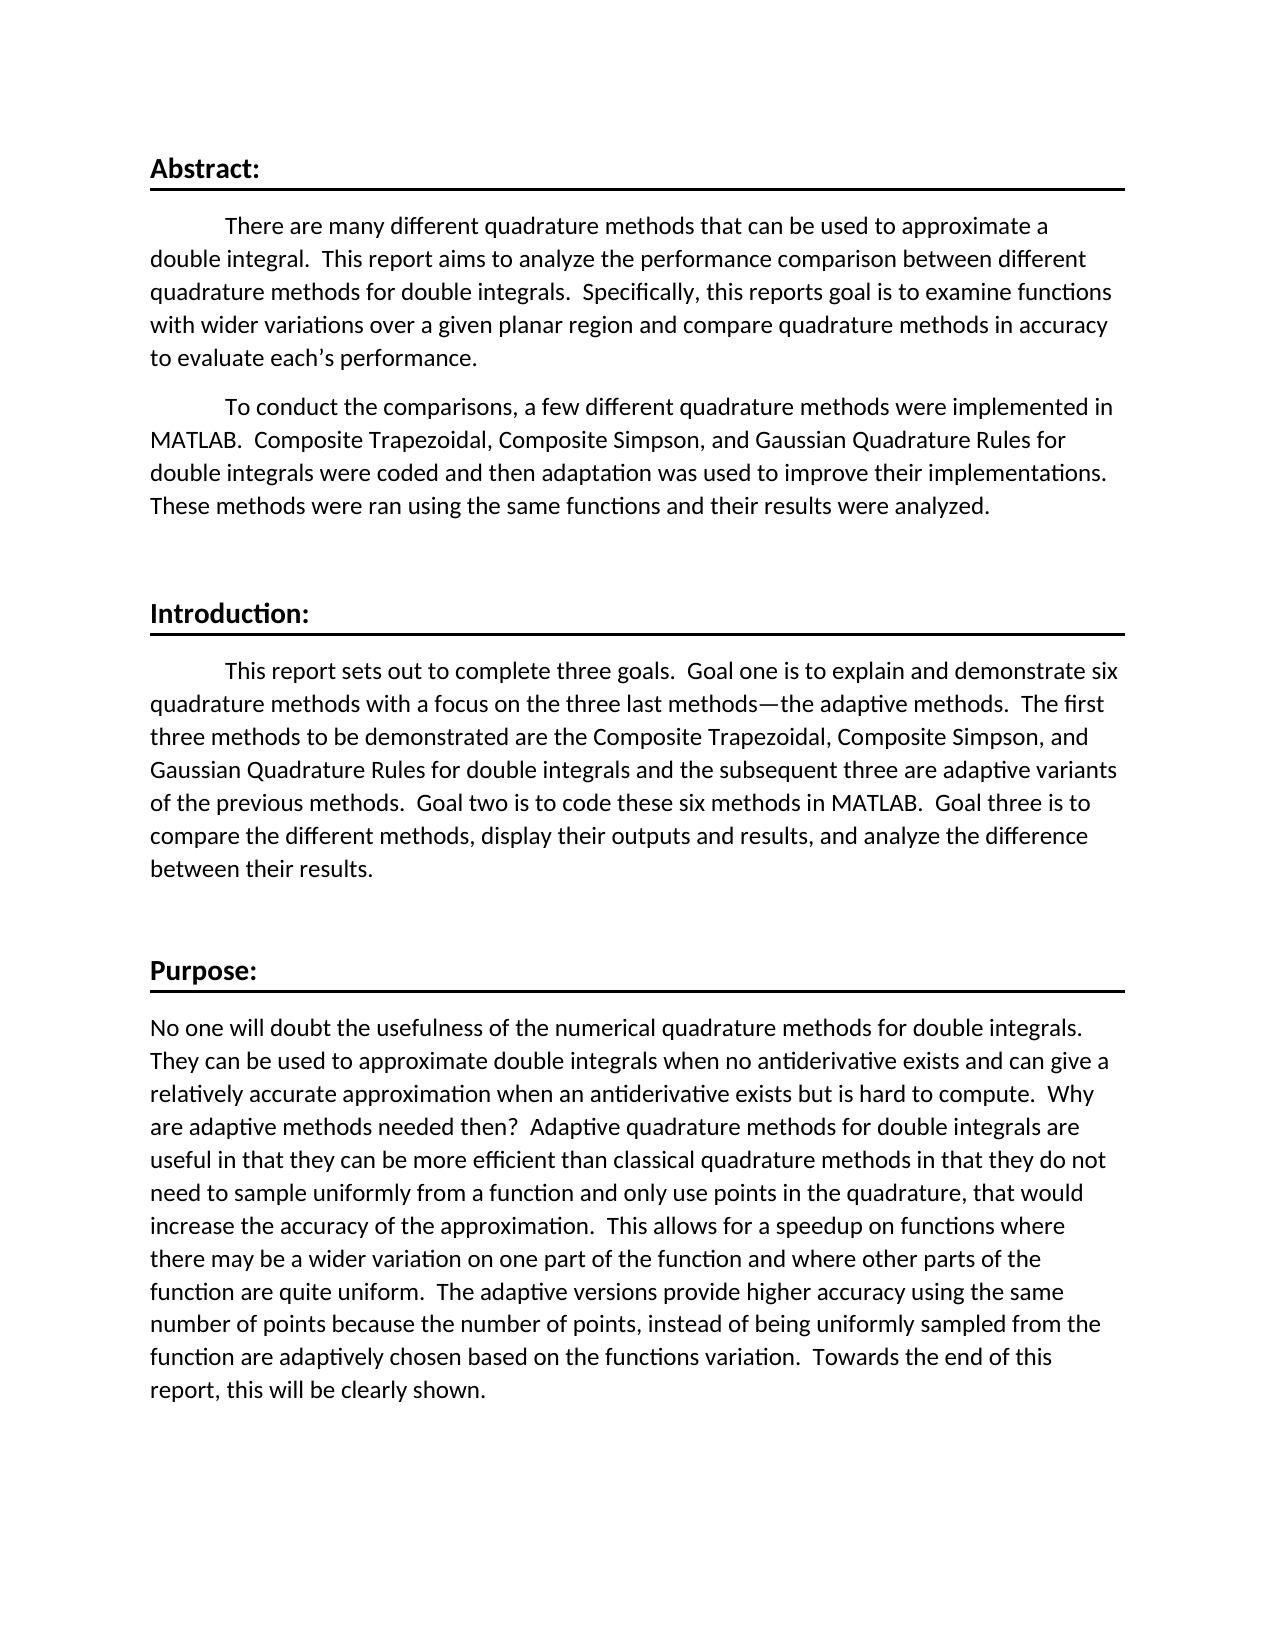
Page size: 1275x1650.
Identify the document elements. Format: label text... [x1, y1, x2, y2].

text No one will doubt the usefulness of the numerical quadrature methods for double integrals. They can be used to approximate double integrals when no antiderivative exists and can give a relatively accurate approximation when an antiderivative exists but is hard to compute. Why are adaptive methods needed then? Adaptive quadrature methods for double integrals are useful in that they can be more efficient than classical quadrature methods in that they do not need to sample uniformly from a function and only use points in the quadrature, that would increase the accuracy of the approximation. This allows for a speedup on functions where there may be a wider variation on one part of the function and where other parts of the function are quite uniform. The adaptive versions provide higher accuracy using the same number of points because the number of points, instead of being uniformly sampled from the function are adaptively chosen based on the functions variation. Towards the end of this report, this will be clearly shown. [150, 1012, 1125, 1405]
text Purpose: [150, 952, 1125, 990]
text This report sets out to complete three goals. Goal one is to explain and demonstrate six quadrature methods with a focus on the three last methods—the adaptive methods. The first three methods to be demonstrated are the Composite Trapezoidal, Composite Simpson, and Gaussian Quadrature Rules for double integrals and the subsequent three are adaptive variants of the previous methods. Goal two is to code these six methods in MATLAB. Goal three is to compare the different methods, display their outputs and results, and analyze the difference between their results. [150, 655, 1125, 883]
text To conduct the comparisons, a few different quadrature methods were implemented in MATLAB. Composite Trapezoidal, Composite Simpson, and Gaussian Quadrature Rules for double integrals were coded and then adaptation was used to improve their implementations. These methods were ran using the same functions and their results were analyzed. [150, 392, 1125, 521]
text There are many different quadrature methods that can be used to approximate a double integral. This report aims to analyze the performance comparison between different quadrature methods for double integrals. Specifically, this reports goal is to examine functions with wider variations over a given planar region and compare quadrature methods in accuracy to evaluate each’s performance. [150, 210, 1125, 372]
text Introduction: [150, 595, 1125, 633]
text Abstract: [150, 150, 1125, 188]
